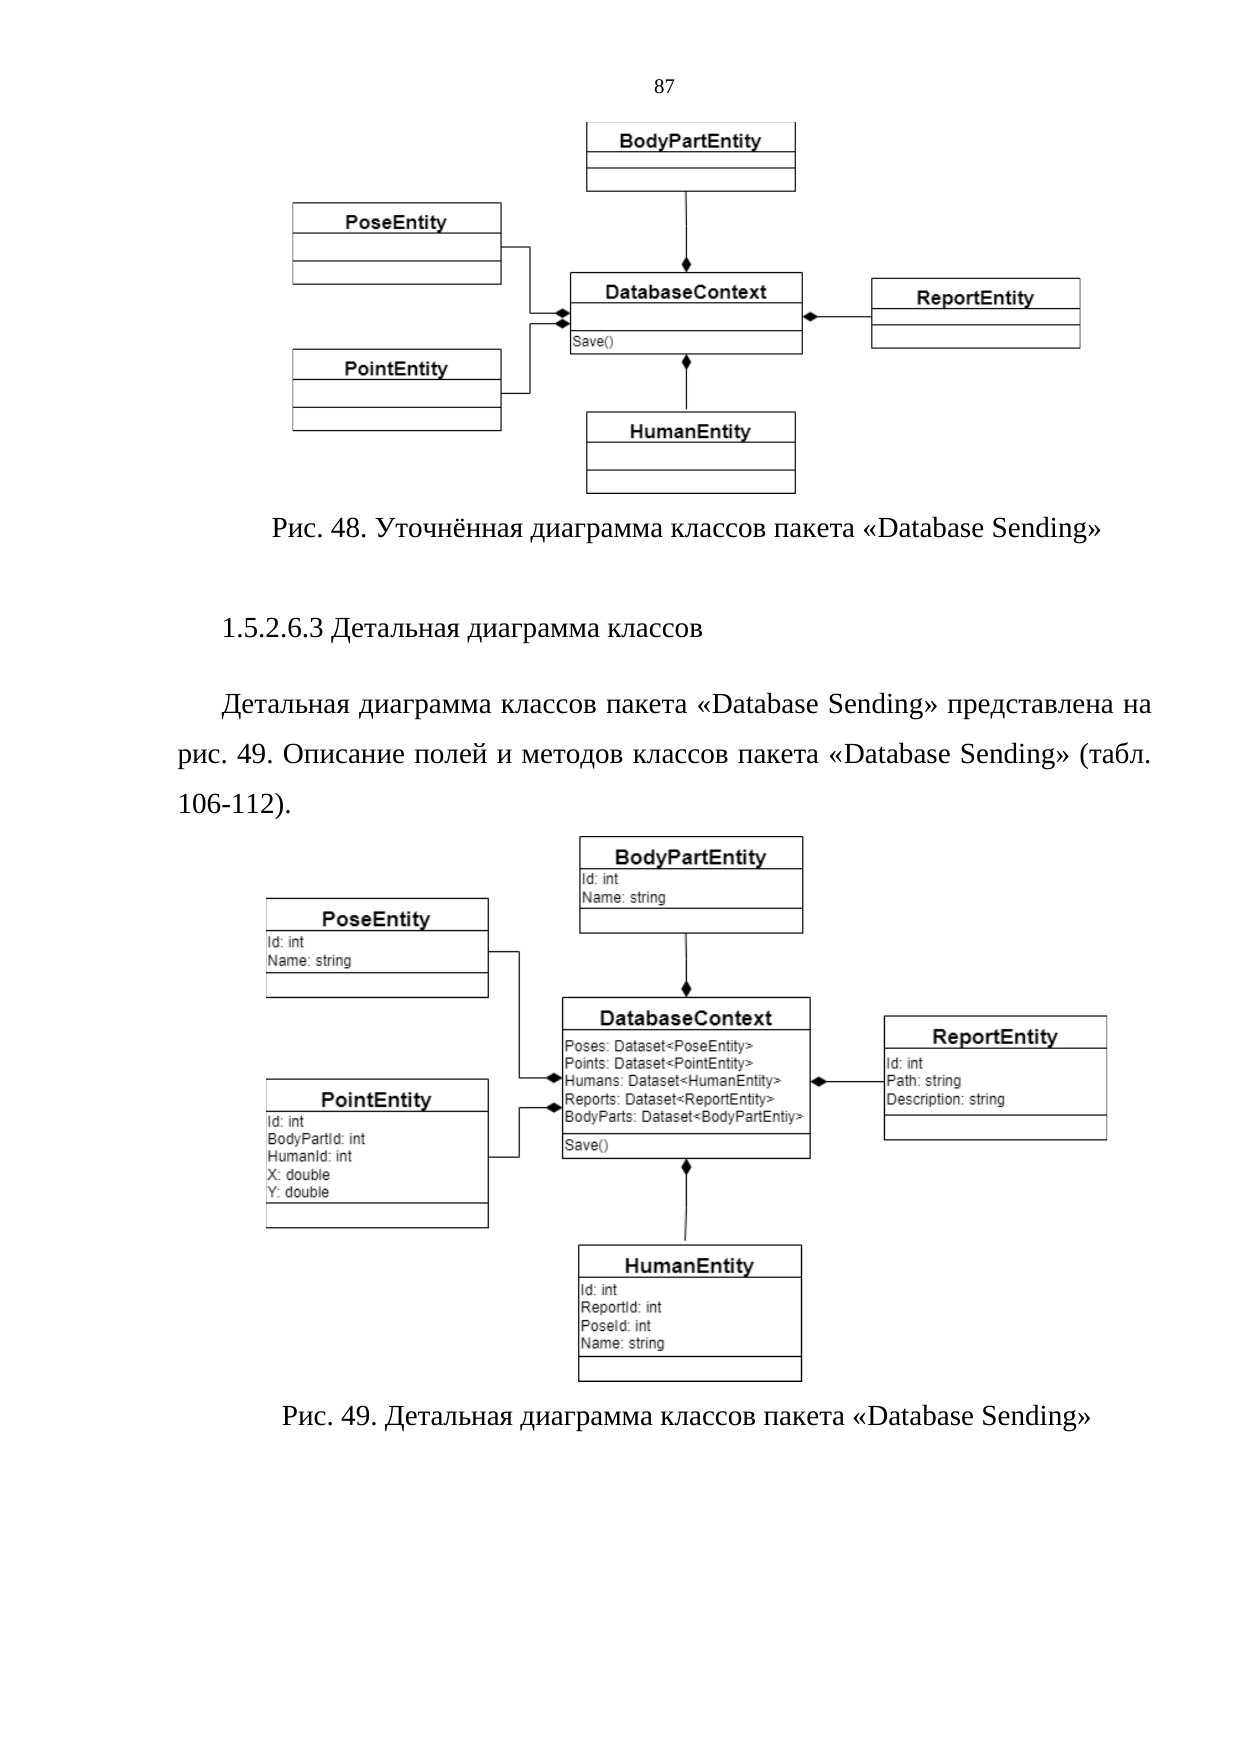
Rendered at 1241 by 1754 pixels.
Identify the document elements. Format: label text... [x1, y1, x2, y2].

text 1.5.2.6.3 Детальная диаграмма классов [177, 611, 1152, 644]
picture [266, 836, 1108, 1382]
picture [292, 122, 1081, 494]
text Рис. 49. Детальная диаграмма классов пакета «Database Sending» [177, 1398, 1152, 1431]
text Детальная диаграмма классов пакета «Database Sending» представлена на рис. 49. Описание полей и методов классов пакета «Database Sending» (табл. 106-112). [177, 686, 1152, 820]
text Рис. 48. Уточнённая диаграмма классов пакета «Database Sending» [177, 510, 1152, 543]
